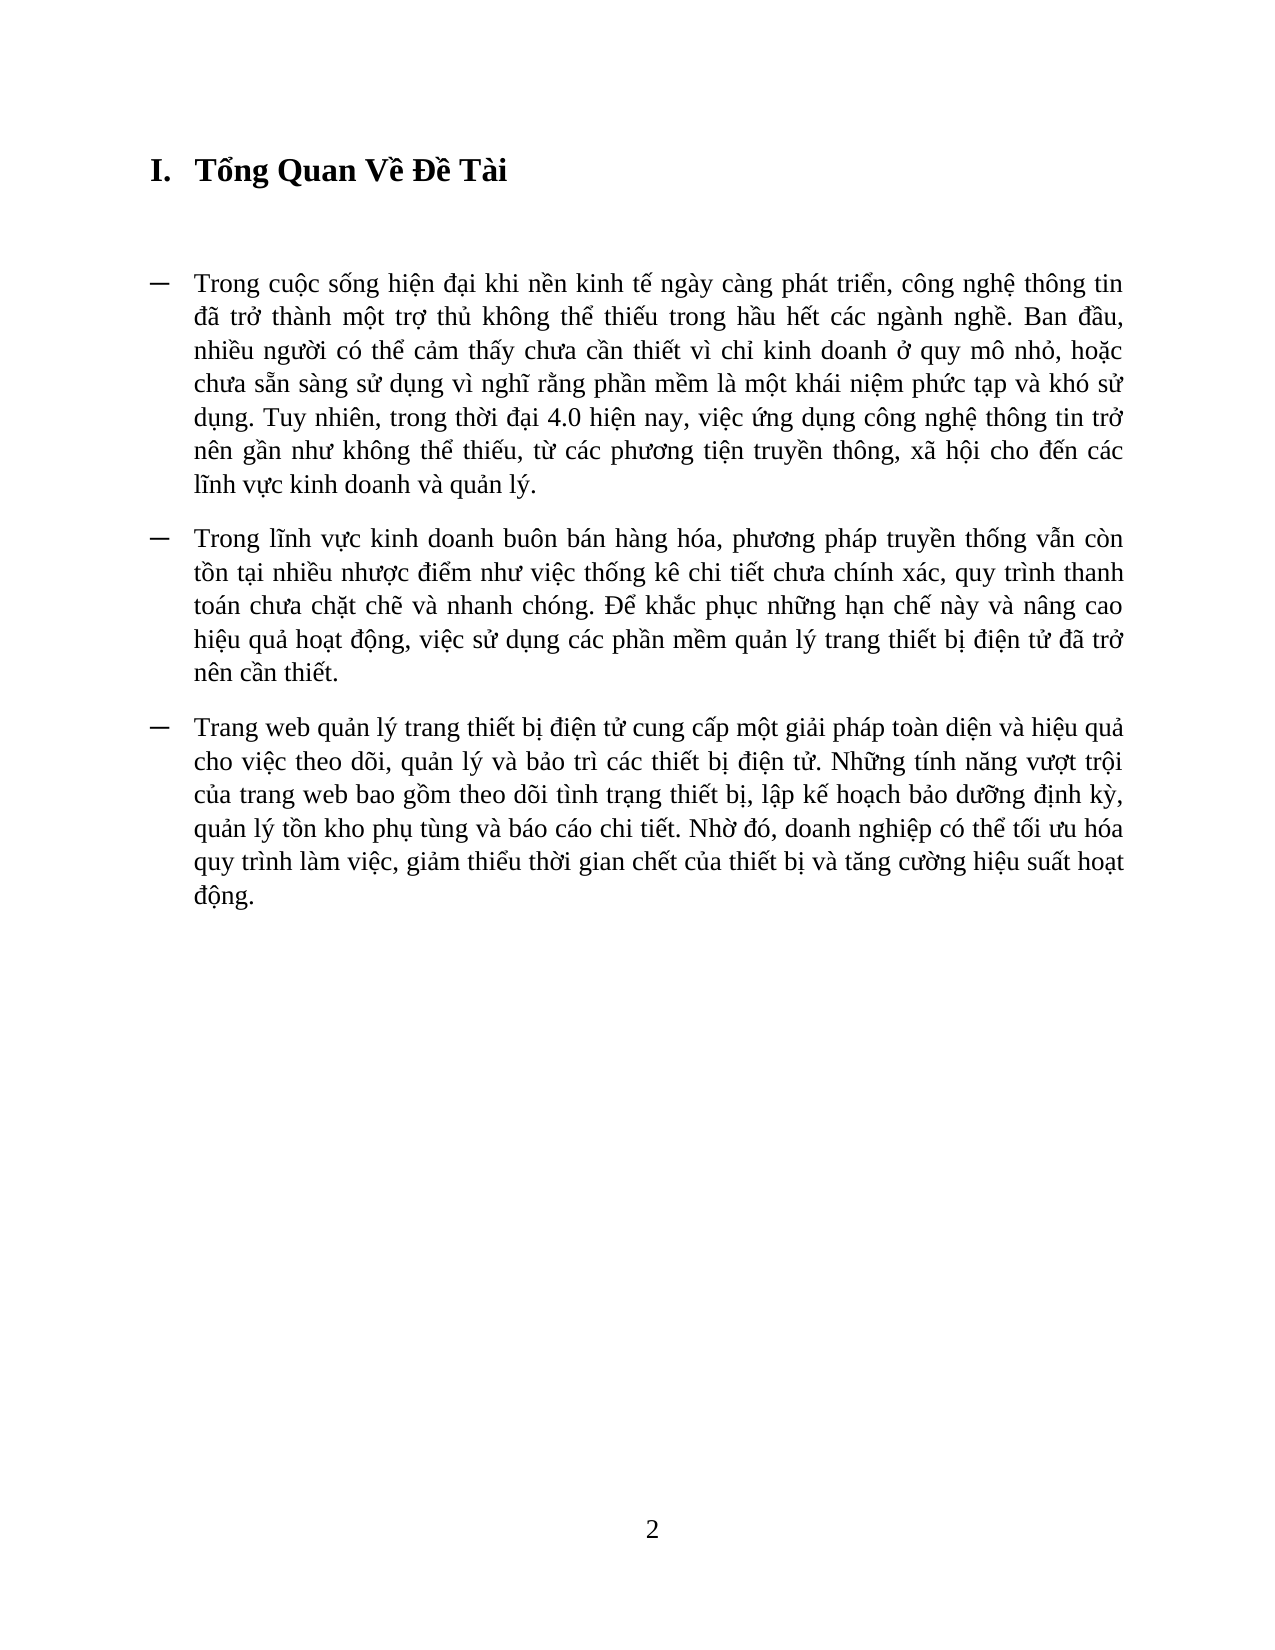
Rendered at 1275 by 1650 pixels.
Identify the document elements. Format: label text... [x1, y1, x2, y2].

subtitle Tổng Quan Về Đề Tài [150, 150, 1125, 188]
list Trong cuộc sống hiện đại khi nền kinh tế ngày càng phát triển, công nghệ thông tin đã trở thành một trợ thủ không thể thiếu trong hầu hết các ngành nghề. Ban đầu, nhiều người có thể cảm thấy chưa cần thiết vì chỉ kinh doanh ở quy mô nhỏ, hoặc chưa sẵn sàng sử dụng vì nghĩ rằng phần mềm là một khái niệm phức tạp và khó sử dụng. Tuy nhiên, trong thời đại 4.0 hiện nay, việc ứng dụng công nghệ thông tin trở nên gần như không thể thiếu, từ các phương tiện truyền thông, xã hội cho đến các lĩnh vực kinh doanh và quản lý. [150, 267, 1125, 499]
list Trong lĩnh vực kinh doanh buôn bán hàng hóa, phương pháp truyền thống vẫn còn tồn tại nhiều nhược điểm như việc thống kê chi tiết chưa chính xác, quy trình thanh toán chưa chặt chẽ và nhanh chóng. Để khắc phục những hạn chế này và nâng cao hiệu quả hoạt động, việc sử dụng các phần mềm quản lý trang thiết bị điện tử đã trở nên cần thiết. [150, 522, 1125, 688]
list Trang web quản lý trang thiết bị điện tử cung cấp một giải pháp toàn diện và hiệu quả cho việc theo dõi, quản lý và bảo trì các thiết bị điện tử. Những tính năng vượt trội của trang web bao gồm theo dõi tình trạng thiết bị, lập kế hoạch bảo dưỡng định kỳ, quản lý tồn kho phụ tùng và báo cáo chi tiết. Nhờ đó, doanh nghiệp có thể tối ưu hóa quy trình làm việc, giảm thiểu thời gian chết của thiết bị và tăng cường hiệu suất hoạt động. [150, 711, 1125, 910]
